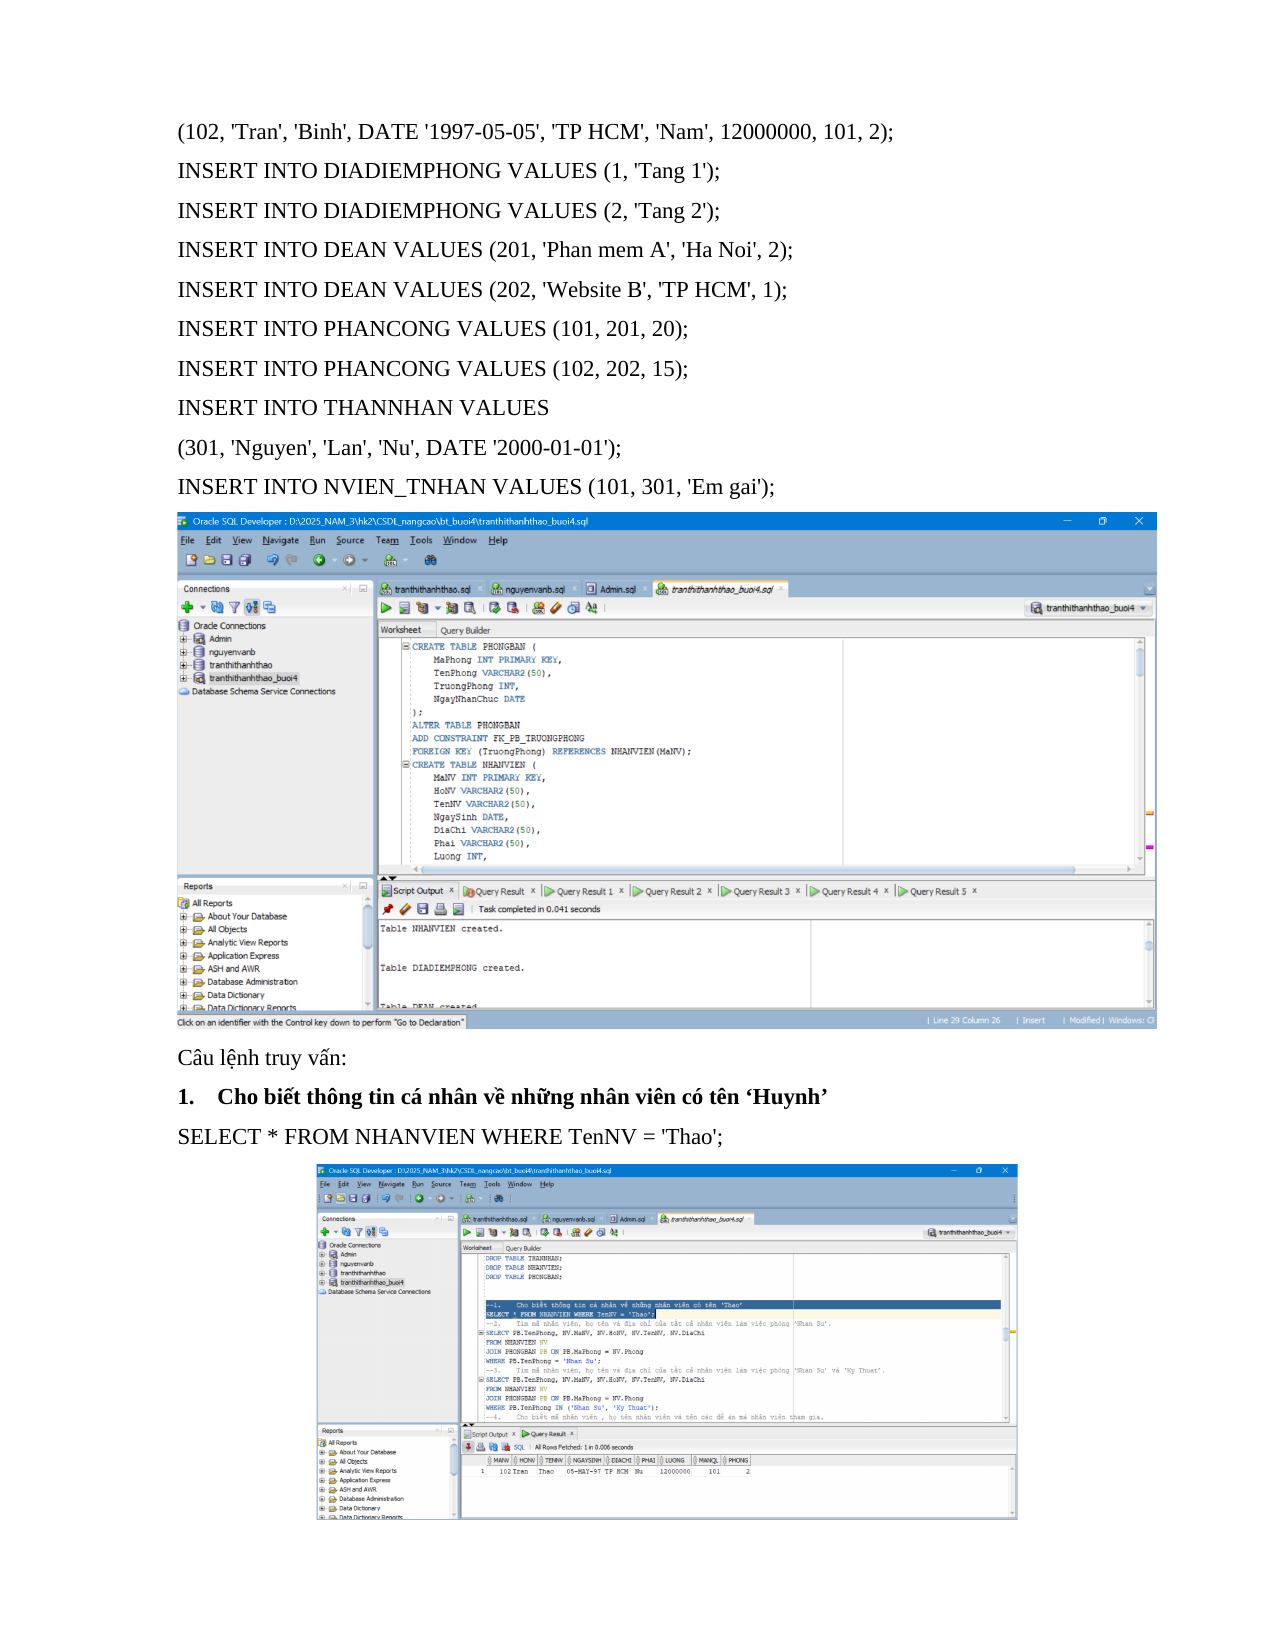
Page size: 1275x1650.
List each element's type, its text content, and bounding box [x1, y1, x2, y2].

text INSERT INTO THANNHAN VALUES [177, 394, 1157, 421]
text INSERT INTO PHANCONG VALUES (102, 202, 15); [177, 355, 1157, 381]
text (102, 'Tran', 'Binh', DATE '1997-05-05', 'TP HCM', 'Nam', 12000000, 101, 2); [177, 118, 1157, 144]
text Câu lệnh truy vấn: [177, 1044, 1157, 1070]
text INSERT INTO DEAN VALUES (201, 'Phan mem A', 'Ha Noi', 2); [177, 237, 1157, 263]
text INSERT INTO PHANCONG VALUES (101, 201, 20); [177, 316, 1157, 342]
text INSERT INTO DIADIEMPHONG VALUES (1, 'Tang 1'); [177, 158, 1157, 184]
text (301, 'Nguyen', 'Lan', 'Nu', DATE '2000-01-01'); [177, 434, 1157, 460]
text INSERT INTO DIADIEMPHONG VALUES (2, 'Tang 2'); [177, 197, 1157, 223]
text INSERT INTO NVIEN_TNHAN VALUES (101, 301, 'Em gai'); [177, 473, 1157, 500]
text INSERT INTO DEAN VALUES (202, 'Website B', 'TP HCM', 1); [177, 276, 1157, 302]
picture [316, 1164, 1018, 1520]
picture [177, 512, 1157, 1029]
text SELECT * FROM NHANVIEN WHERE TenNV = 'Thao'; [177, 1123, 1157, 1149]
text 1. Cho biết thông tin cá nhân về những nhân viên có tên ‘Huynh’ [177, 1083, 1157, 1109]
